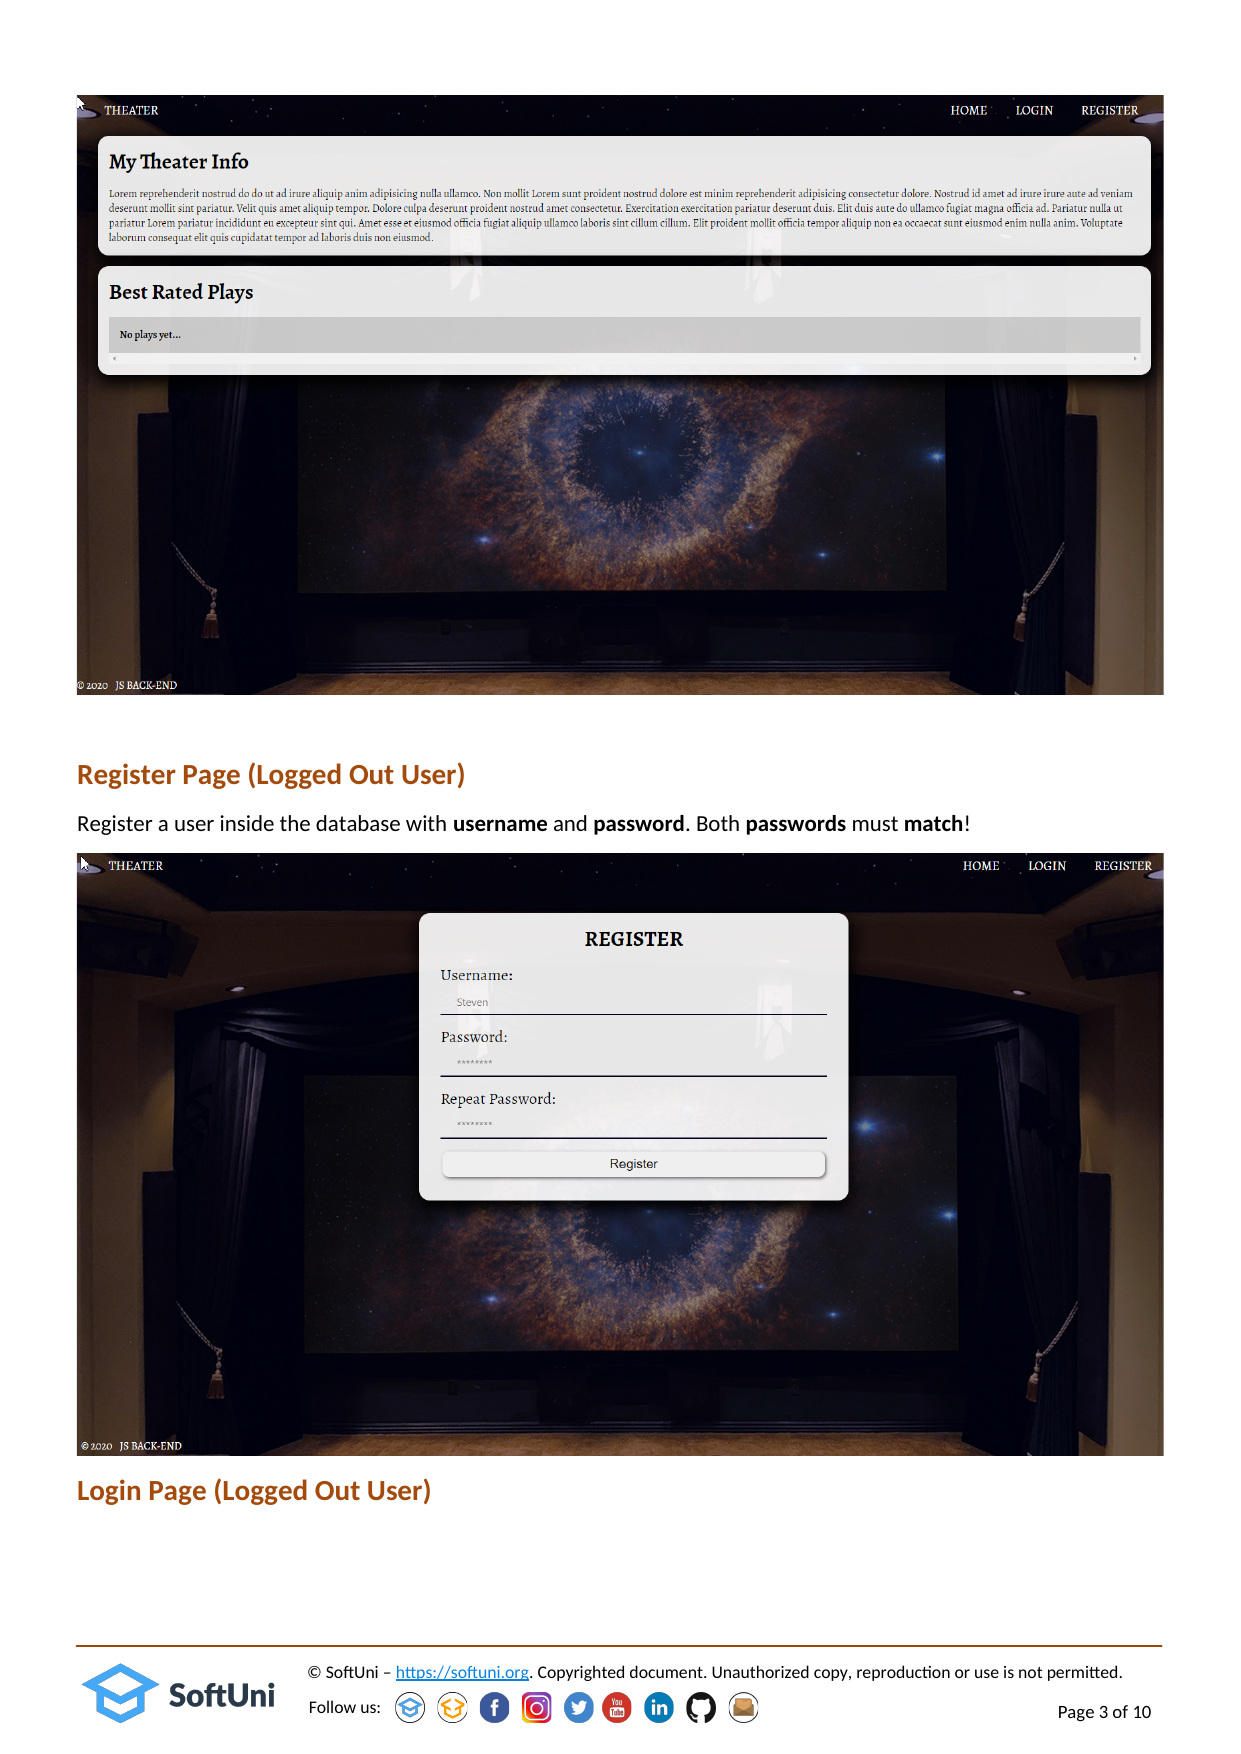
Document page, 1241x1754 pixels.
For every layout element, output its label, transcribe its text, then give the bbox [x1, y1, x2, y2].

picture [522, 1692, 552, 1723]
picture [686, 1692, 716, 1723]
text Register a user inside the database with username and password. Both passwords must match! [77, 809, 1163, 837]
picture [76, 95, 1164, 695]
picture [564, 1692, 594, 1723]
picture [479, 1692, 510, 1723]
picture [75, 1658, 281, 1729]
picture [602, 1692, 632, 1723]
picture [665, 1714, 674, 1723]
text Register Page (Logged Out User) [77, 756, 1163, 791]
picture [395, 1692, 425, 1723]
picture [665, 1692, 674, 1701]
picture [644, 1692, 653, 1701]
picture [728, 1692, 759, 1723]
picture [658, 1705, 667, 1714]
text Login Page (Logged Out User) [77, 1472, 1163, 1508]
picture [76, 853, 1164, 1456]
picture [644, 1714, 653, 1723]
picture [437, 1692, 468, 1723]
